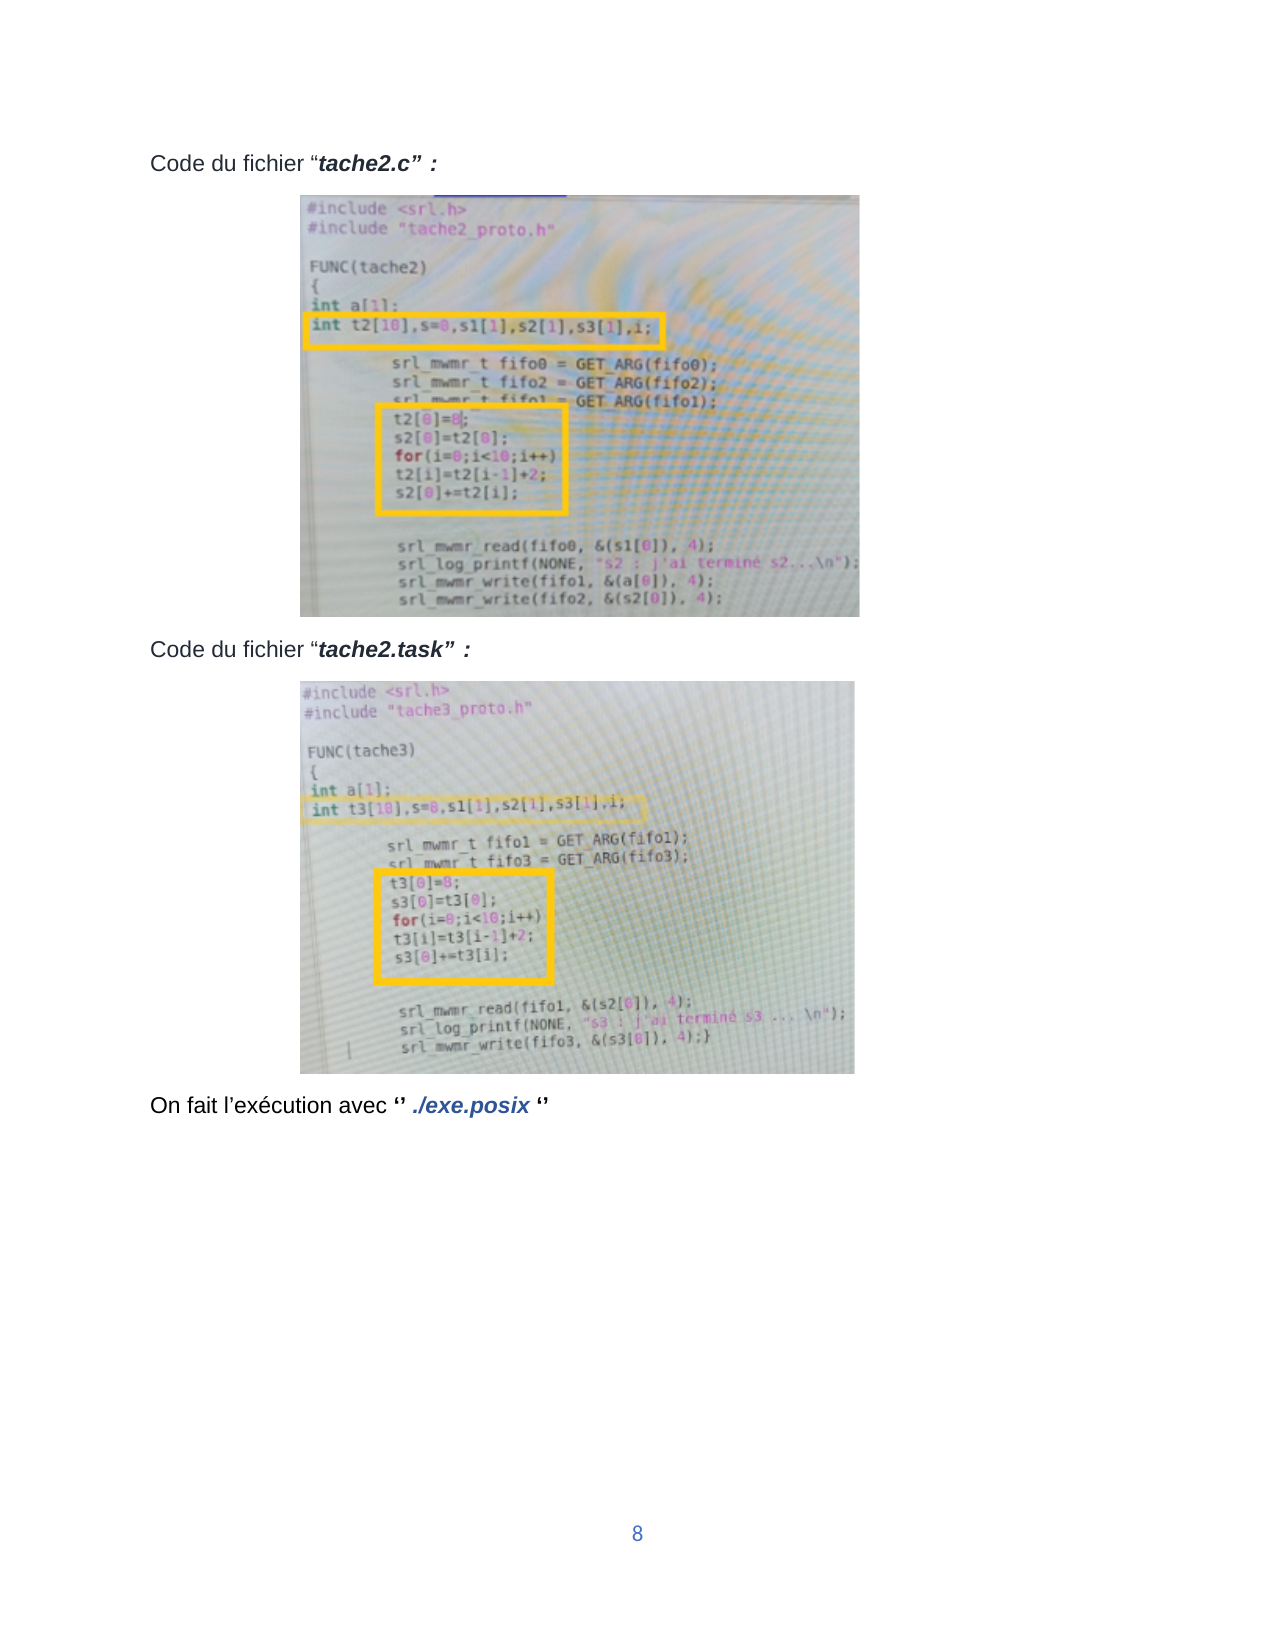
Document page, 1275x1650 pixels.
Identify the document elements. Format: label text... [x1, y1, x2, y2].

text Code du fichier “tache2.c” : [150, 150, 1125, 176]
text On fait l’exécution avec ‘’ ./exe.posix ‘’ [150, 1092, 1125, 1118]
picture [300, 681, 855, 1074]
text Code du fichier “tache2.task” : [150, 636, 1125, 662]
picture [300, 195, 863, 617]
